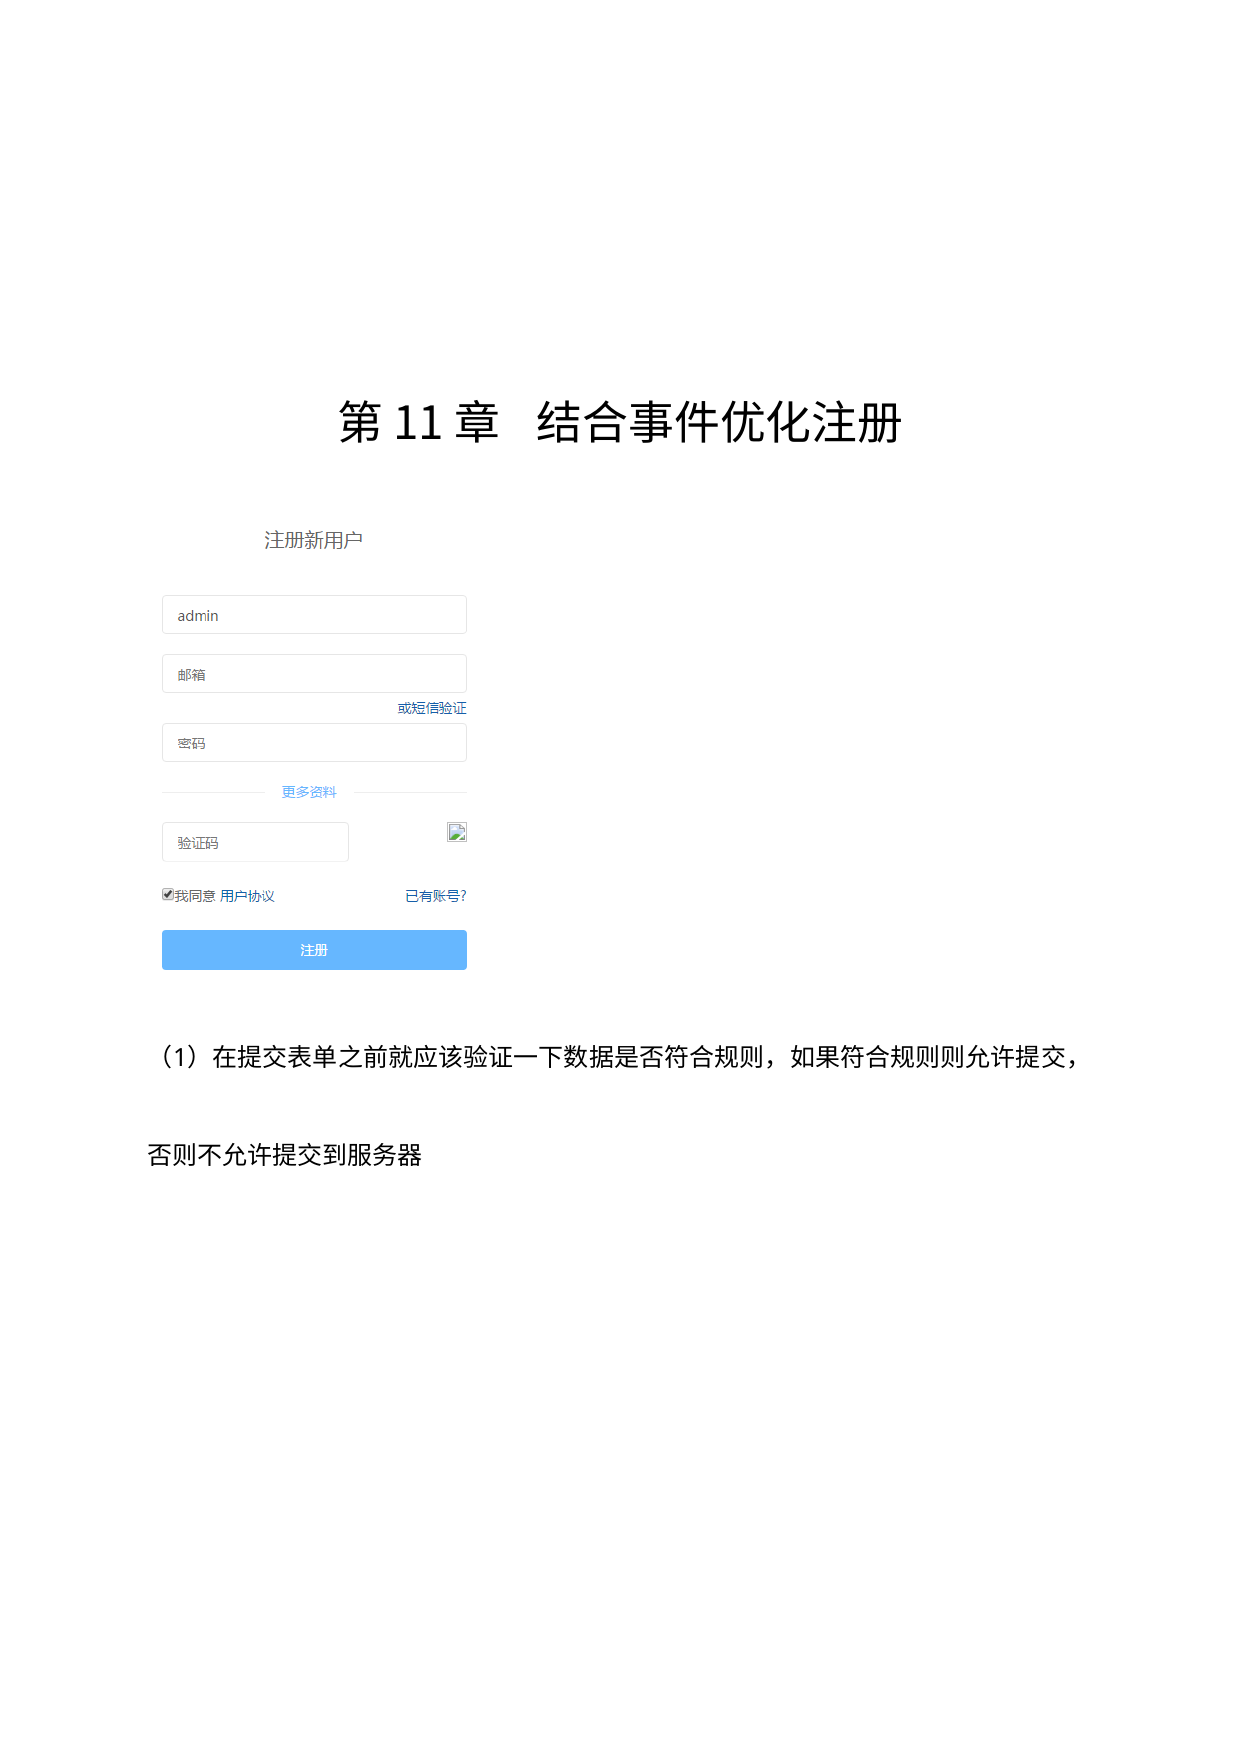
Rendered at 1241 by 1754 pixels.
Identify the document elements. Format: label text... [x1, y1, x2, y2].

text （1）在提交表单之前就应该验证一下数据是否符合规则，如果符合规则则允许提交，否则不允许提交到服务器 [148, 1023, 1092, 1186]
text 结合事件优化注册 [148, 371, 1092, 468]
picture [147, 517, 497, 976]
